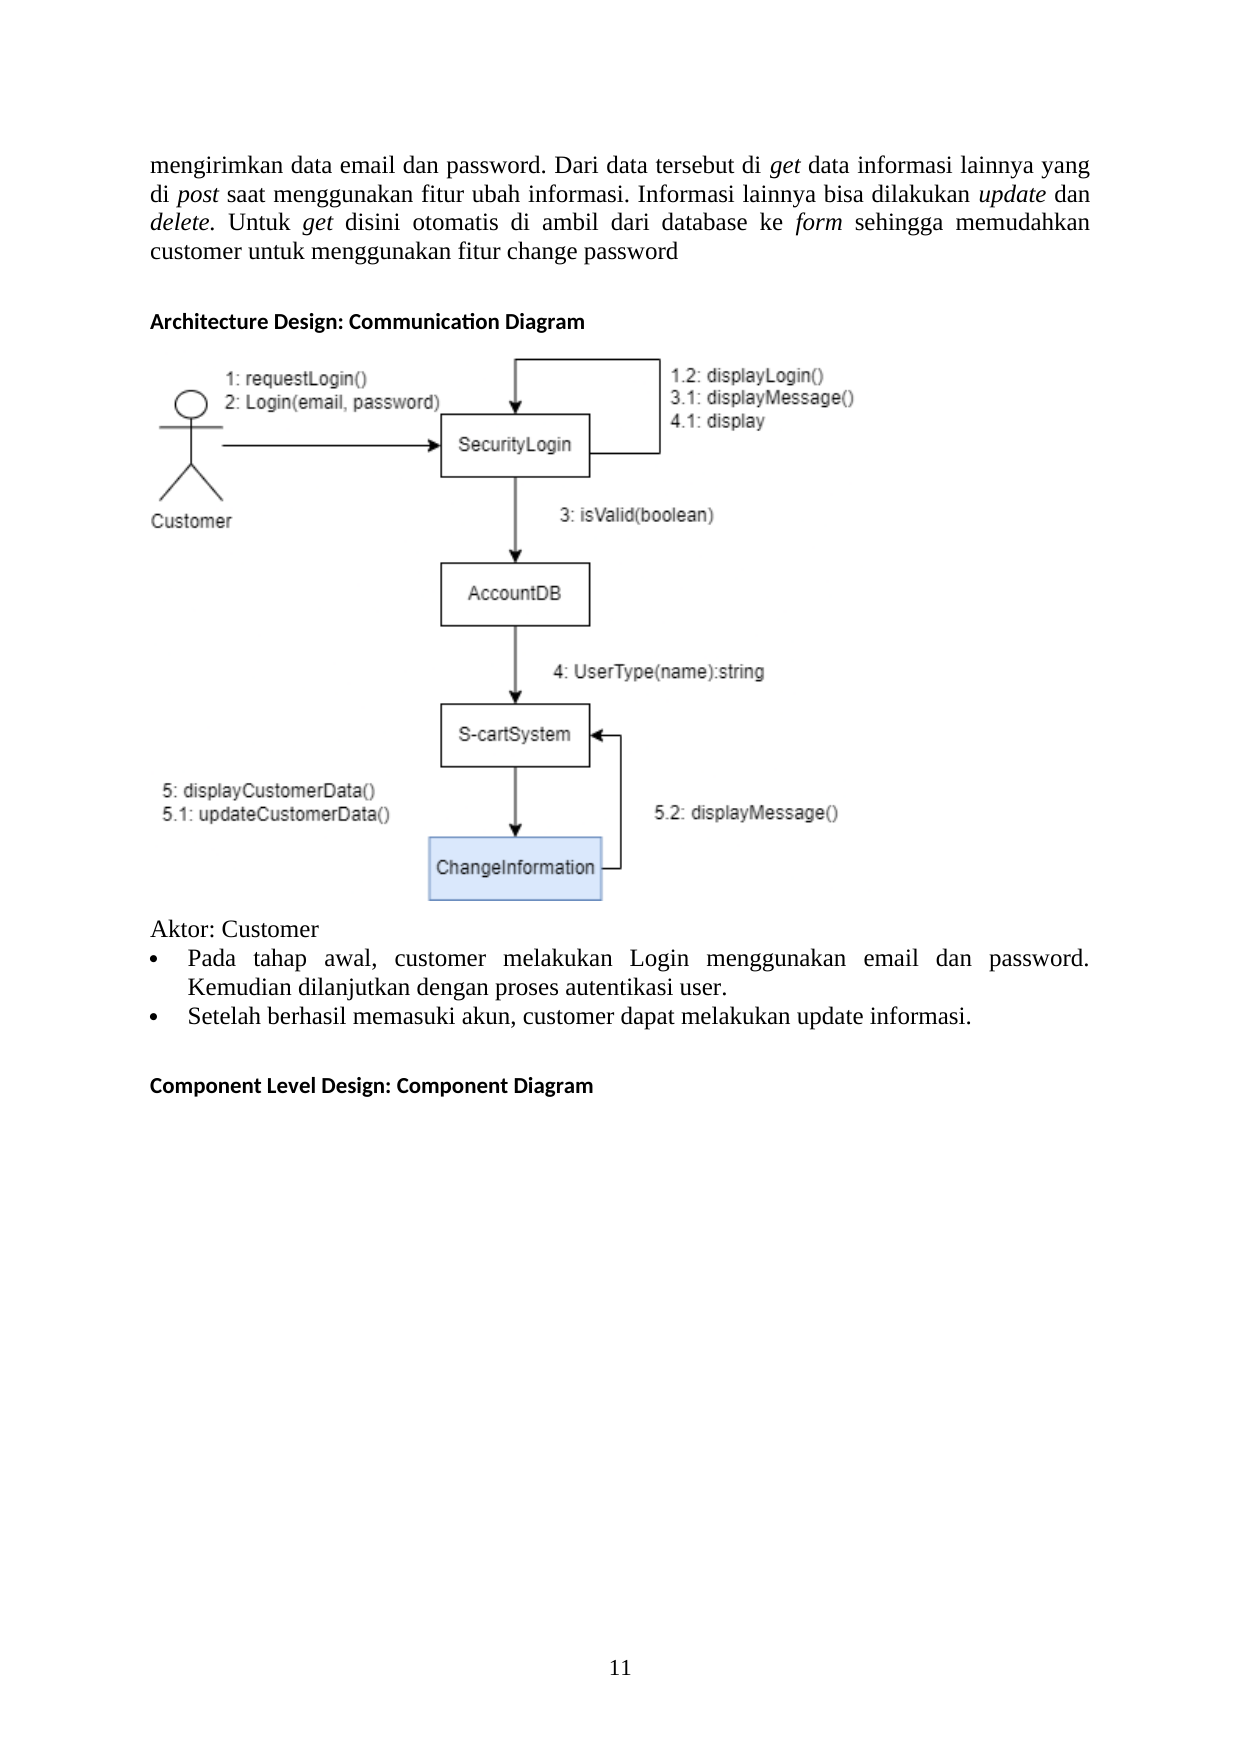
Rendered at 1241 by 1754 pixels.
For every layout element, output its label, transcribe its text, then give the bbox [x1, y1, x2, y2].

text Aktor: Customer [150, 914, 1090, 943]
text Architecture Design: Communication Diagram [150, 307, 1090, 335]
text Component Level Design: Component Diagram [150, 1071, 1090, 1099]
list Pada tahap awal, customer melakukan Login menggunakan email dan password. Kemudian dilanjutkan dengan proses autentikasi user. [150, 943, 1090, 1001]
list Setelah berhasil memasuki akun, customer dapat melakukan update informasi. [150, 1001, 1090, 1029]
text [150, 150, 1090, 265]
picture [150, 348, 872, 901]
